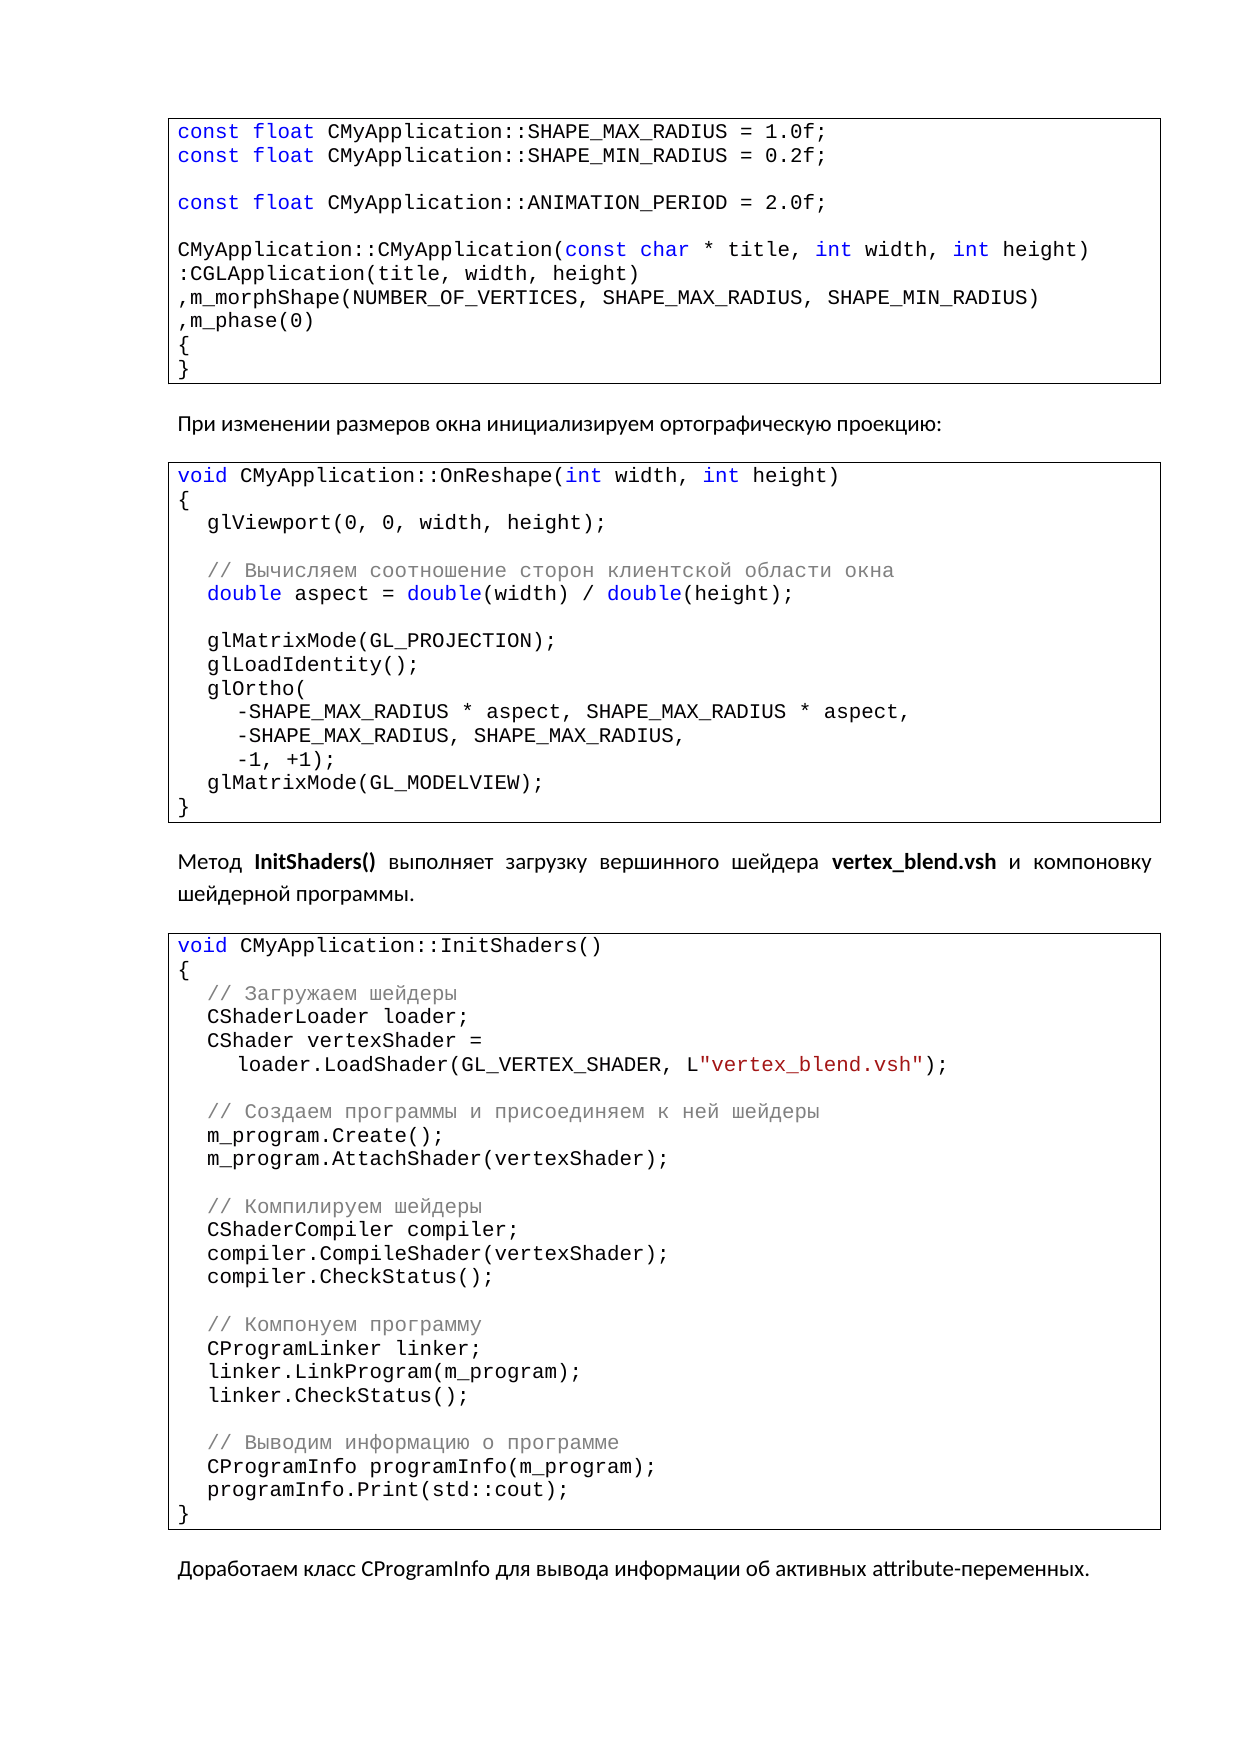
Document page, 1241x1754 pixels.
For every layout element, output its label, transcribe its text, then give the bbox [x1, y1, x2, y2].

text Метод InitShaders() выполняет загрузку вершинного шейдера vertex_blend.vsh и компоновку шейдерной программы. [177, 847, 1152, 907]
text programInfo.Print(std::cout); [177, 1479, 1152, 1500]
text -1, +1); [177, 749, 1152, 772]
text -SHAPE_MAX_RADIUS * aspect, SHAPE_MAX_RADIUS * aspect, [177, 701, 1152, 725]
text } [169, 1500, 1160, 1529]
text // Загружаем шейдеры [177, 983, 1152, 1006]
text compiler.CheckStatus(); [177, 1267, 1152, 1290]
text } [169, 354, 1160, 383]
text CShaderCompiler compiler; [177, 1219, 1152, 1243]
text loader.LoadShader(GL_VERTEX_SHADER, L"vertex_blend.vsh"); [177, 1054, 1152, 1077]
text glOrtho( [177, 678, 1152, 701]
text ,m_morphShape(NUMBER_OF_VERTICES, SHAPE_MAX_RADIUS, SHAPE_MIN_RADIUS) [177, 287, 1152, 310]
text void CMyApplication::InitShaders() [169, 934, 1160, 959]
text glMatrixMode(GL_PROJECTION); [177, 631, 1152, 654]
text CShaderLoader loader; [177, 1006, 1152, 1030]
text const float CMyApplication::ANIMATION_PERIOD = 2.0f; [177, 192, 1152, 216]
text // Создаем программы и присоединяем к ней шейдеры [177, 1101, 1152, 1125]
text // Вычисляем соотношение сторон клиентской области окна [177, 559, 1152, 583]
text { [177, 959, 1152, 983]
text CProgramLinker linker; [177, 1337, 1152, 1361]
text { [177, 489, 1152, 512]
text const float CMyApplication::SHAPE_MIN_RADIUS = 0.2f; [177, 145, 1152, 168]
text m_program.AttachShader(vertexShader); [177, 1148, 1152, 1172]
text linker.LinkProgram(m_program); [177, 1361, 1152, 1385]
text glLoadIdentity(); [177, 654, 1152, 678]
text void CMyApplication::OnReshape(int width, int height) [169, 463, 1160, 489]
text m_program.Create(); [177, 1125, 1152, 1148]
text CShader vertexShader = [177, 1030, 1152, 1054]
text // Компонуем программу [177, 1314, 1152, 1337]
text ,m_phase(0) [177, 310, 1152, 334]
text { [177, 334, 1152, 354]
text CMyApplication::CMyApplication(const char * title, int width, int height) [177, 239, 1152, 263]
text Доработаем класс CProgramInfo для вывода информации об активных attribute-переменных. [177, 1554, 1152, 1582]
text // Компилируем шейдеры [177, 1196, 1152, 1219]
text // Выводим информацию о программе [177, 1432, 1152, 1456]
text glMatrixMode(GL_MODELVIEW); [177, 772, 1152, 793]
text CProgramInfo programInfo(m_program); [177, 1456, 1152, 1479]
text glViewport(0, 0, width, height); [177, 512, 1152, 536]
text compiler.CompileShader(vertexShader); [177, 1243, 1152, 1267]
text -SHAPE_MAX_RADIUS, SHAPE_MAX_RADIUS, [177, 725, 1152, 749]
text При изменении размеров окна инициализируем ортографическую проекцию: [177, 409, 1152, 437]
text const float CMyApplication::SHAPE_MAX_RADIUS = 1.0f; [169, 119, 1160, 145]
text linker.CheckStatus(); [177, 1385, 1152, 1408]
text :CGLApplication(title, width, height) [177, 263, 1152, 287]
text } [169, 793, 1160, 822]
text double aspect = double(width) / double(height); [177, 583, 1152, 607]
